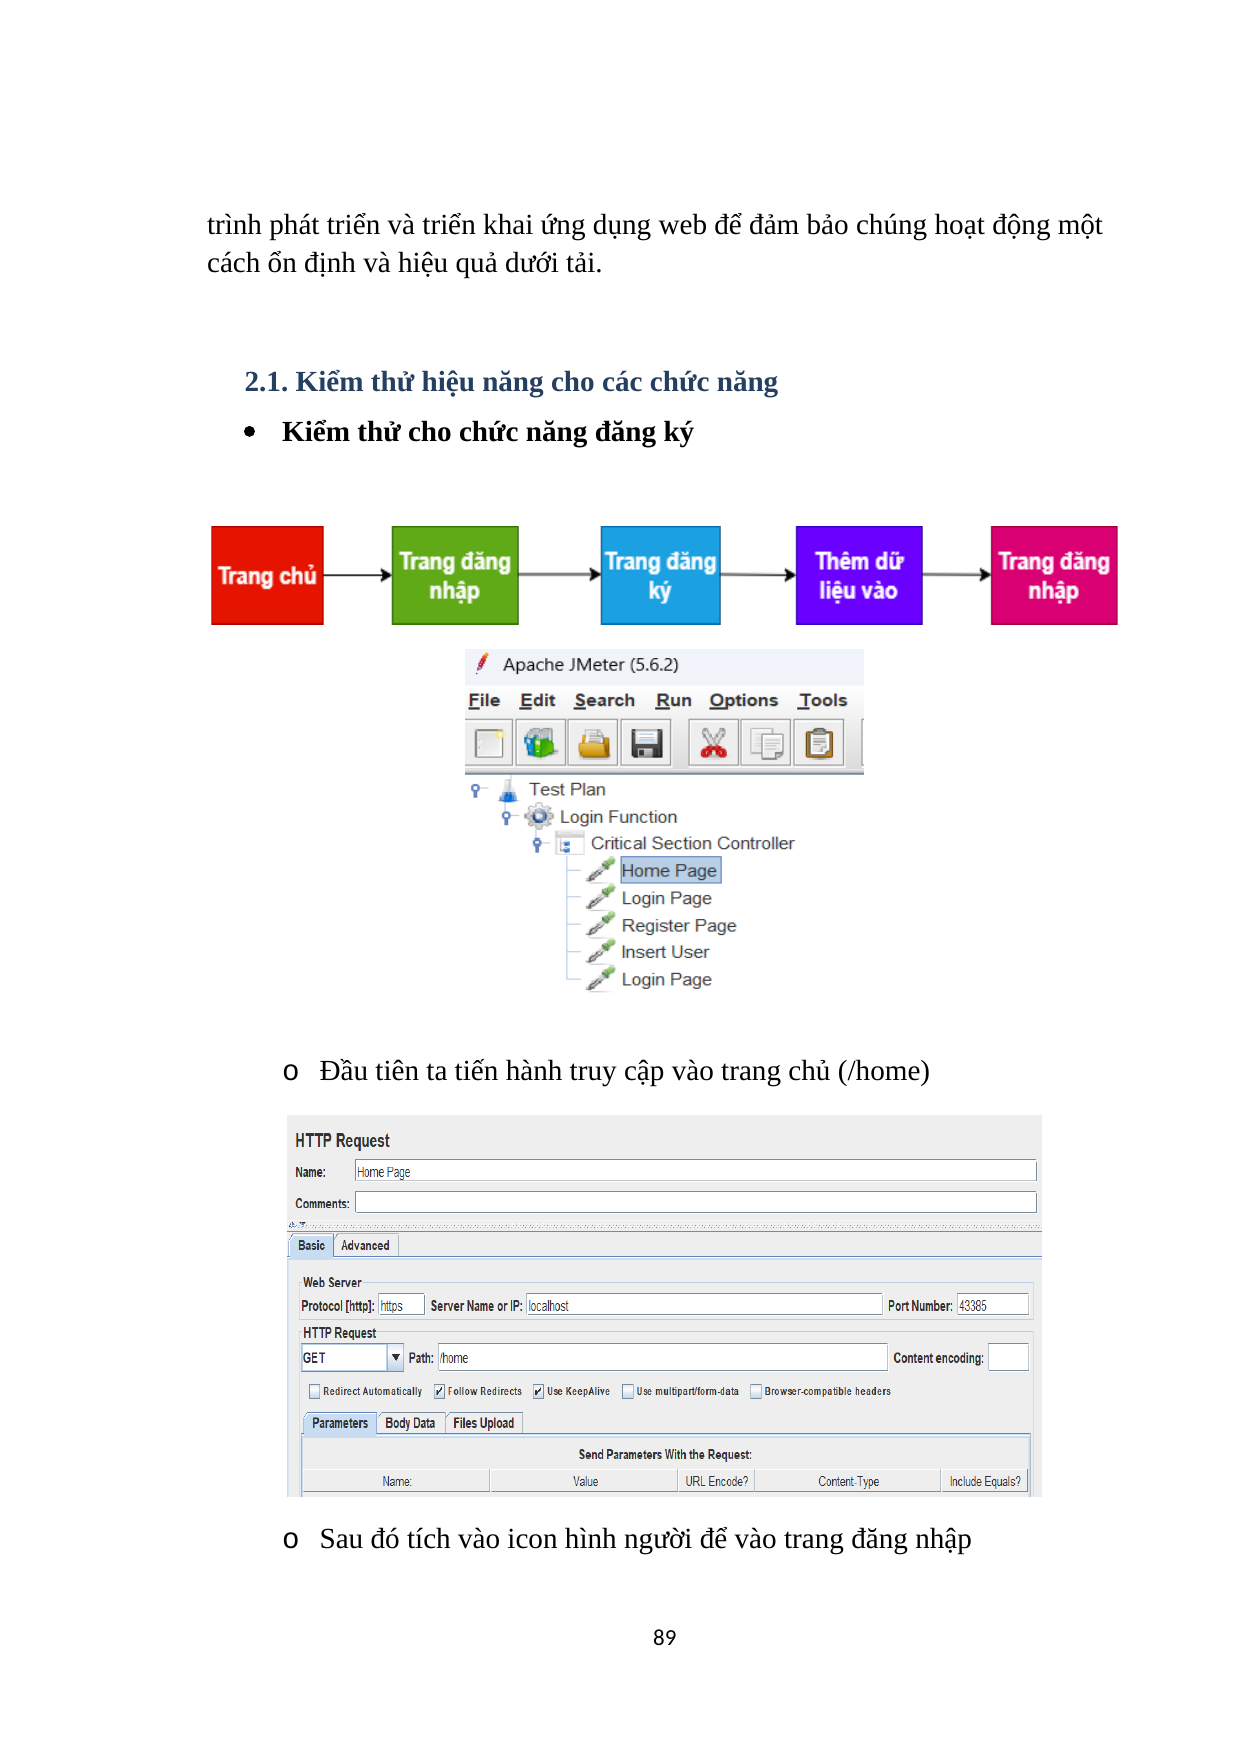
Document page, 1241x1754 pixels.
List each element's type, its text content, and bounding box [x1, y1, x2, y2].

subtitle 2.1. Kiểm thử hiệu năng cho các chức năng [207, 364, 1122, 398]
picture [287, 1115, 1042, 1497]
list Đầu tiên ta tiến hành truy cập vào trang chủ (/home) [282, 1053, 1122, 1089]
list Kiểm thử cho chức năng đăng ký [244, 414, 1122, 448]
picture [211, 526, 1118, 625]
list Sau đó tích vào icon hình người để vào trang đăng nhập [282, 1522, 1122, 1558]
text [207, 207, 1122, 279]
picture [465, 649, 864, 1029]
